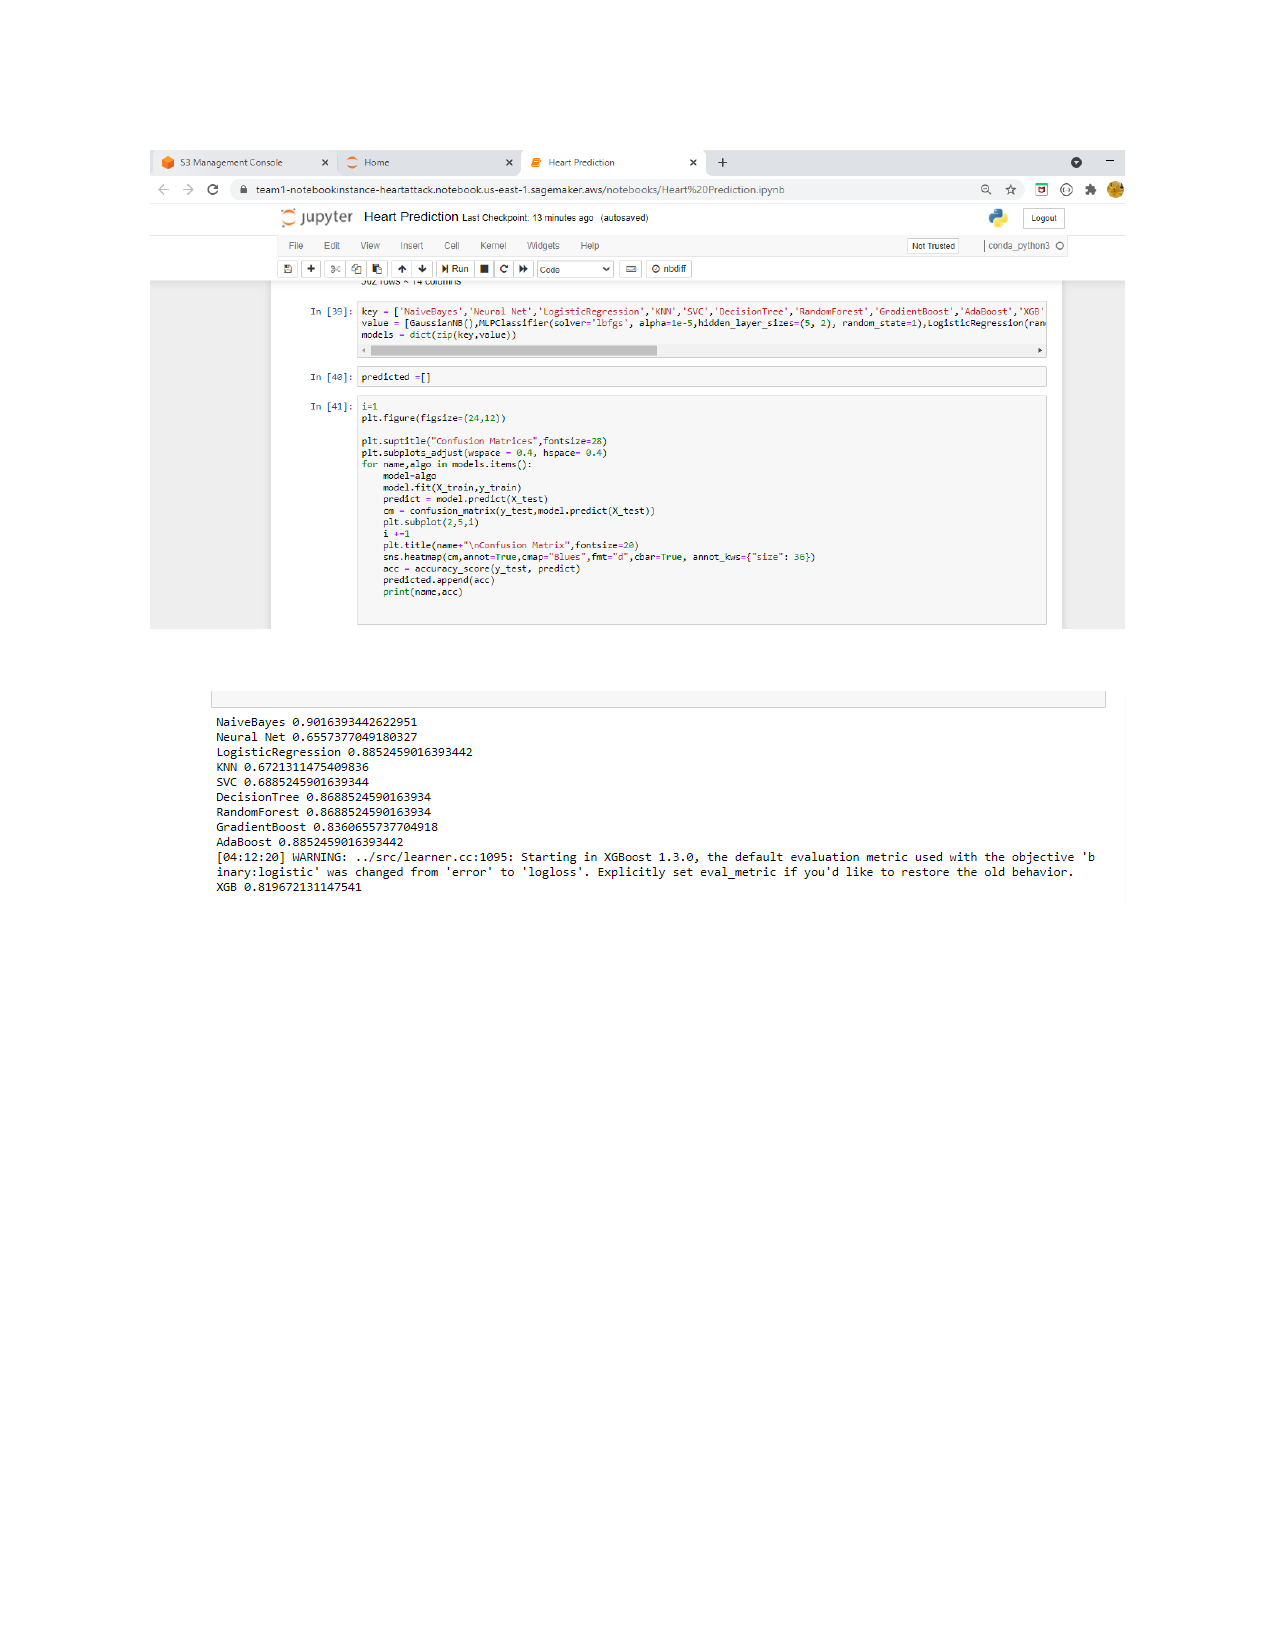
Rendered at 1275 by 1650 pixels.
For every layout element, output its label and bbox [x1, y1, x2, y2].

picture [150, 691, 1125, 904]
picture [150, 150, 1125, 629]
